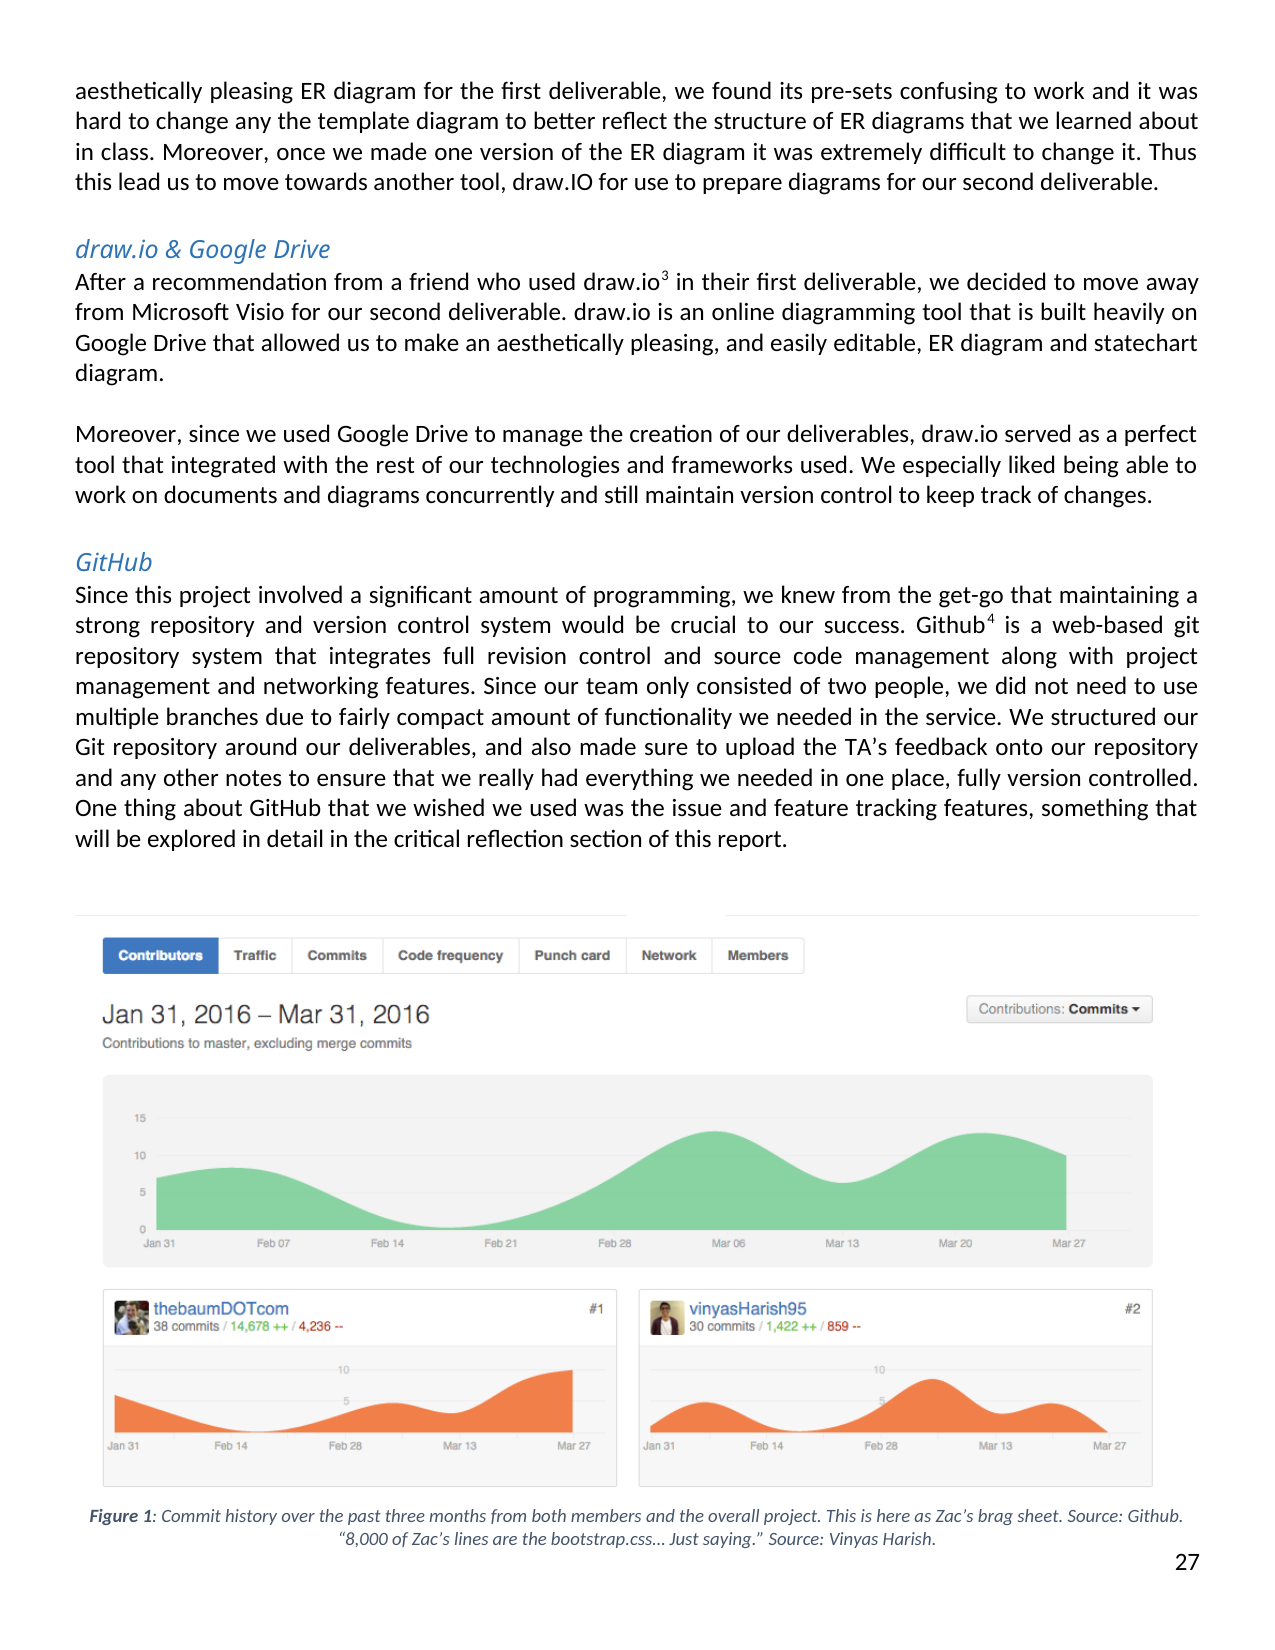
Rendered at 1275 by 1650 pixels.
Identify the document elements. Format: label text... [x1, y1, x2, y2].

text Moreover, since we used Google Drive to manage the creation of our deliverables, draw.io served as a perfect tool that integrated with the rest of our technologies and frameworks used. We especially liked being able to work on documents and diagrams concurrently and still maintain version control to keep track of changes. [75, 418, 1200, 510]
picture [75, 915, 1199, 1503]
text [75, 75, 1200, 197]
subtitle GitHub [75, 545, 1200, 579]
text Since this project involved a significant amount of programming, we knew from the get-go that maintaining a strong repository and version control system would be crucial to our success. Github is a web-based git repository system that integrates full revision control and source code management along with project management and networking features. Since our team only consisted of two people, we did not need to use multiple branches due to fairly compact amount of functionality we needed in the service. We structured our Git repository around our deliverables, and also made sure to upload the TA’s feedback onto our repository and any other notes to ensure that we really had everything we needed in one place, fully version controlled. One thing about GitHub that we wished we used was the issue and feature tracking features, something that will be explored in detail in the critical reflection section of this report. [75, 579, 1200, 853]
text After a recommendation from a friend who used draw.io in their first deliverable, we decided to move away from Microsoft Visio for our second deliverable. draw.io is an online diagramming tool that is built heavily on Google Drive that allowed us to make an aesthetically pleasing, and easily editable, ER diagram and statechart diagram. [75, 266, 1200, 388]
subtitle draw.io & Google Drive [75, 232, 1200, 266]
